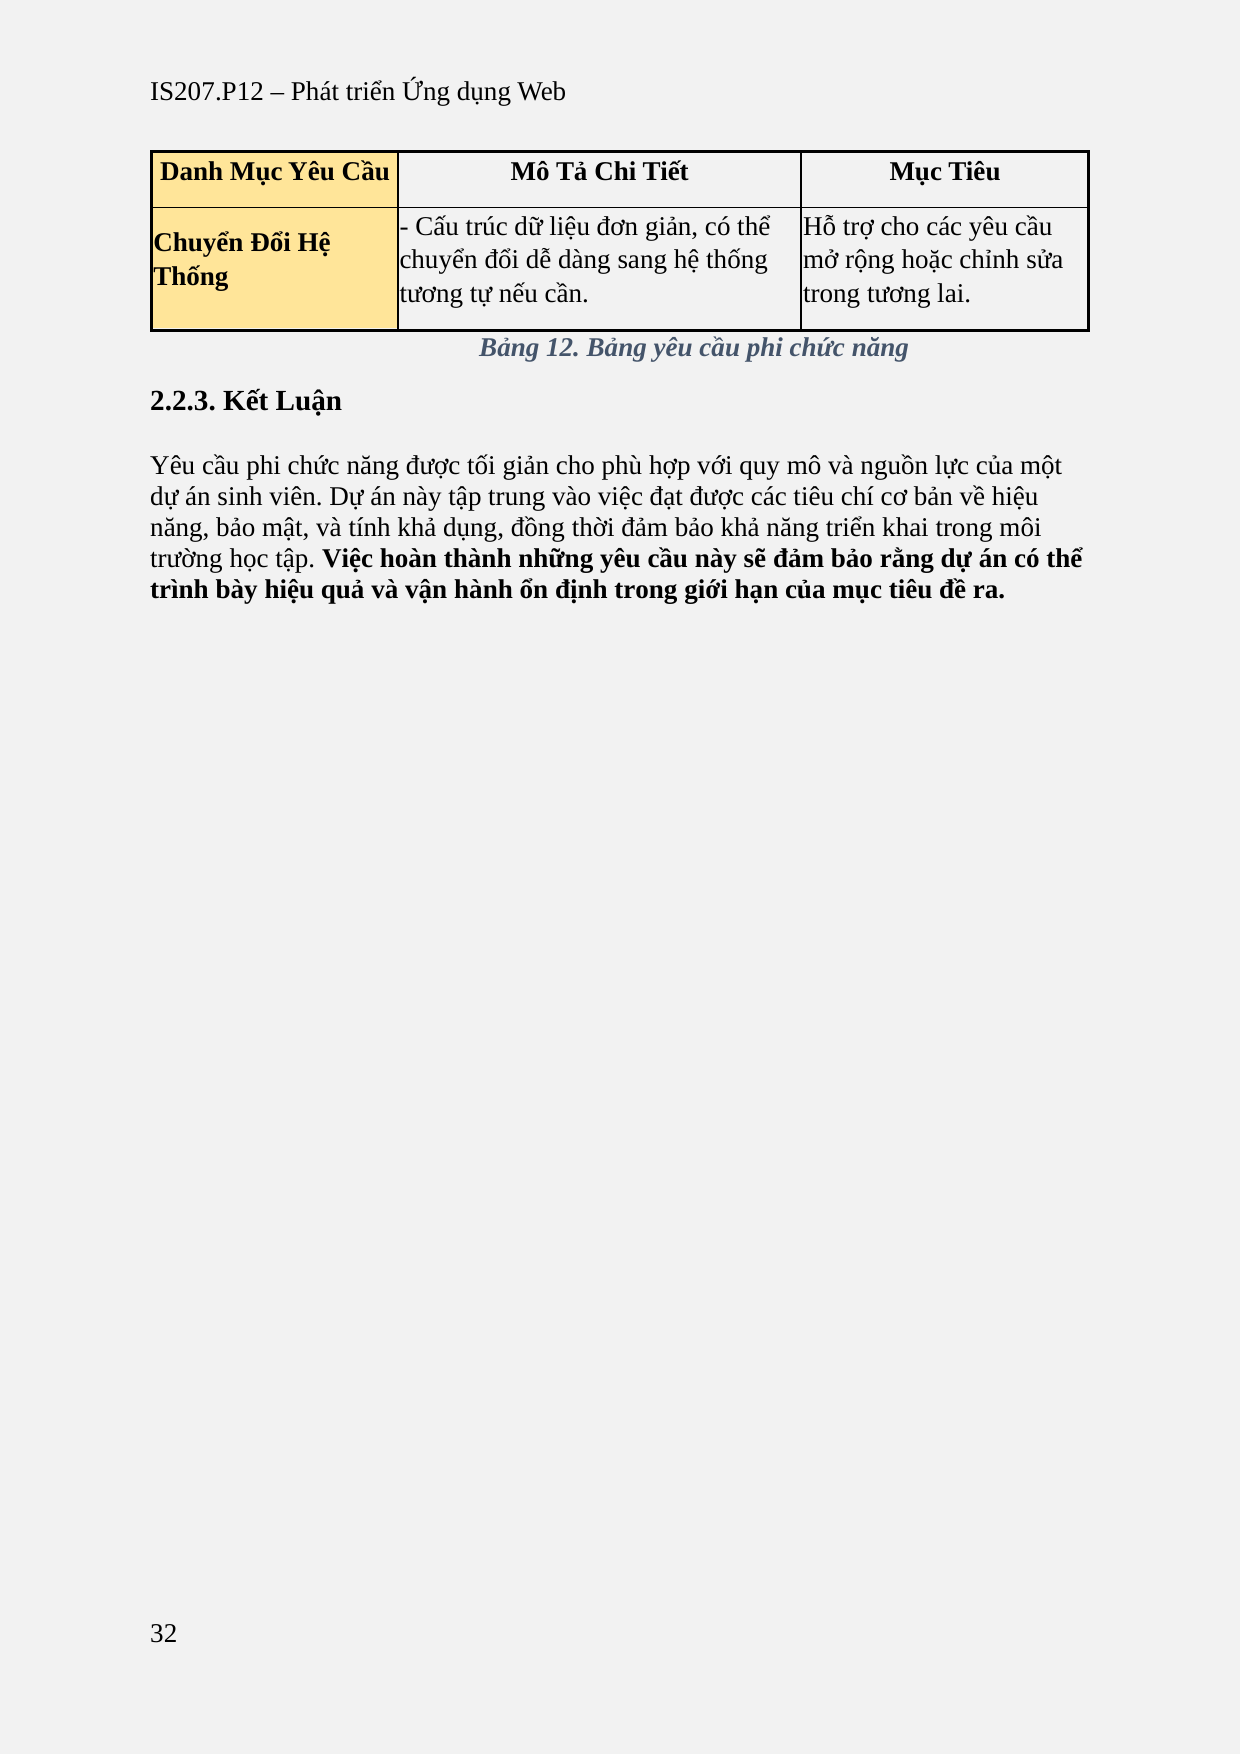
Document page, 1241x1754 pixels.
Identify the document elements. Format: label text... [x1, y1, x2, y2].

table_header Mục Tiêu [802, 153, 1087, 206]
table_header Danh Mục Yêu Cầu [153, 153, 397, 206]
subtitle 2.2.3. Kết Luận [150, 383, 1090, 417]
table_cell Hỗ trợ cho các yêu cầu mở rộng hoặc chỉnh sửa trong tương lai. [802, 208, 1087, 328]
table_cell - Cấu trúc dữ liệu đơn giản, có thể chuyển đổi dễ dàng sang hệ thống tương tự nếu cần. [399, 208, 800, 328]
table_cell Chuyển Đổi Hệ Thống [153, 208, 397, 328]
text Yêu cầu phi chức năng được tối giản cho phù hợp với quy mô và nguồn lực của một dự án sinh viên. Dự án này tập trung vào việc đạt được các tiêu chí cơ bản về hiệu năng, bảo mật, và tính khả dụng, đồng thời đảm bảo khả năng triển khai trong môi trường học tập. Việc hoàn thành những yêu cầu này sẽ đảm bảo rằng dự án có thể trình bày hiệu quả và vận hành ổn định trong giới hạn của mục tiêu đề ra. [150, 449, 1090, 604]
table_header Mô Tả Chi Tiết [399, 153, 800, 206]
text Bảng 12. Bảng yêu cầu phi chức năng [150, 332, 1090, 363]
